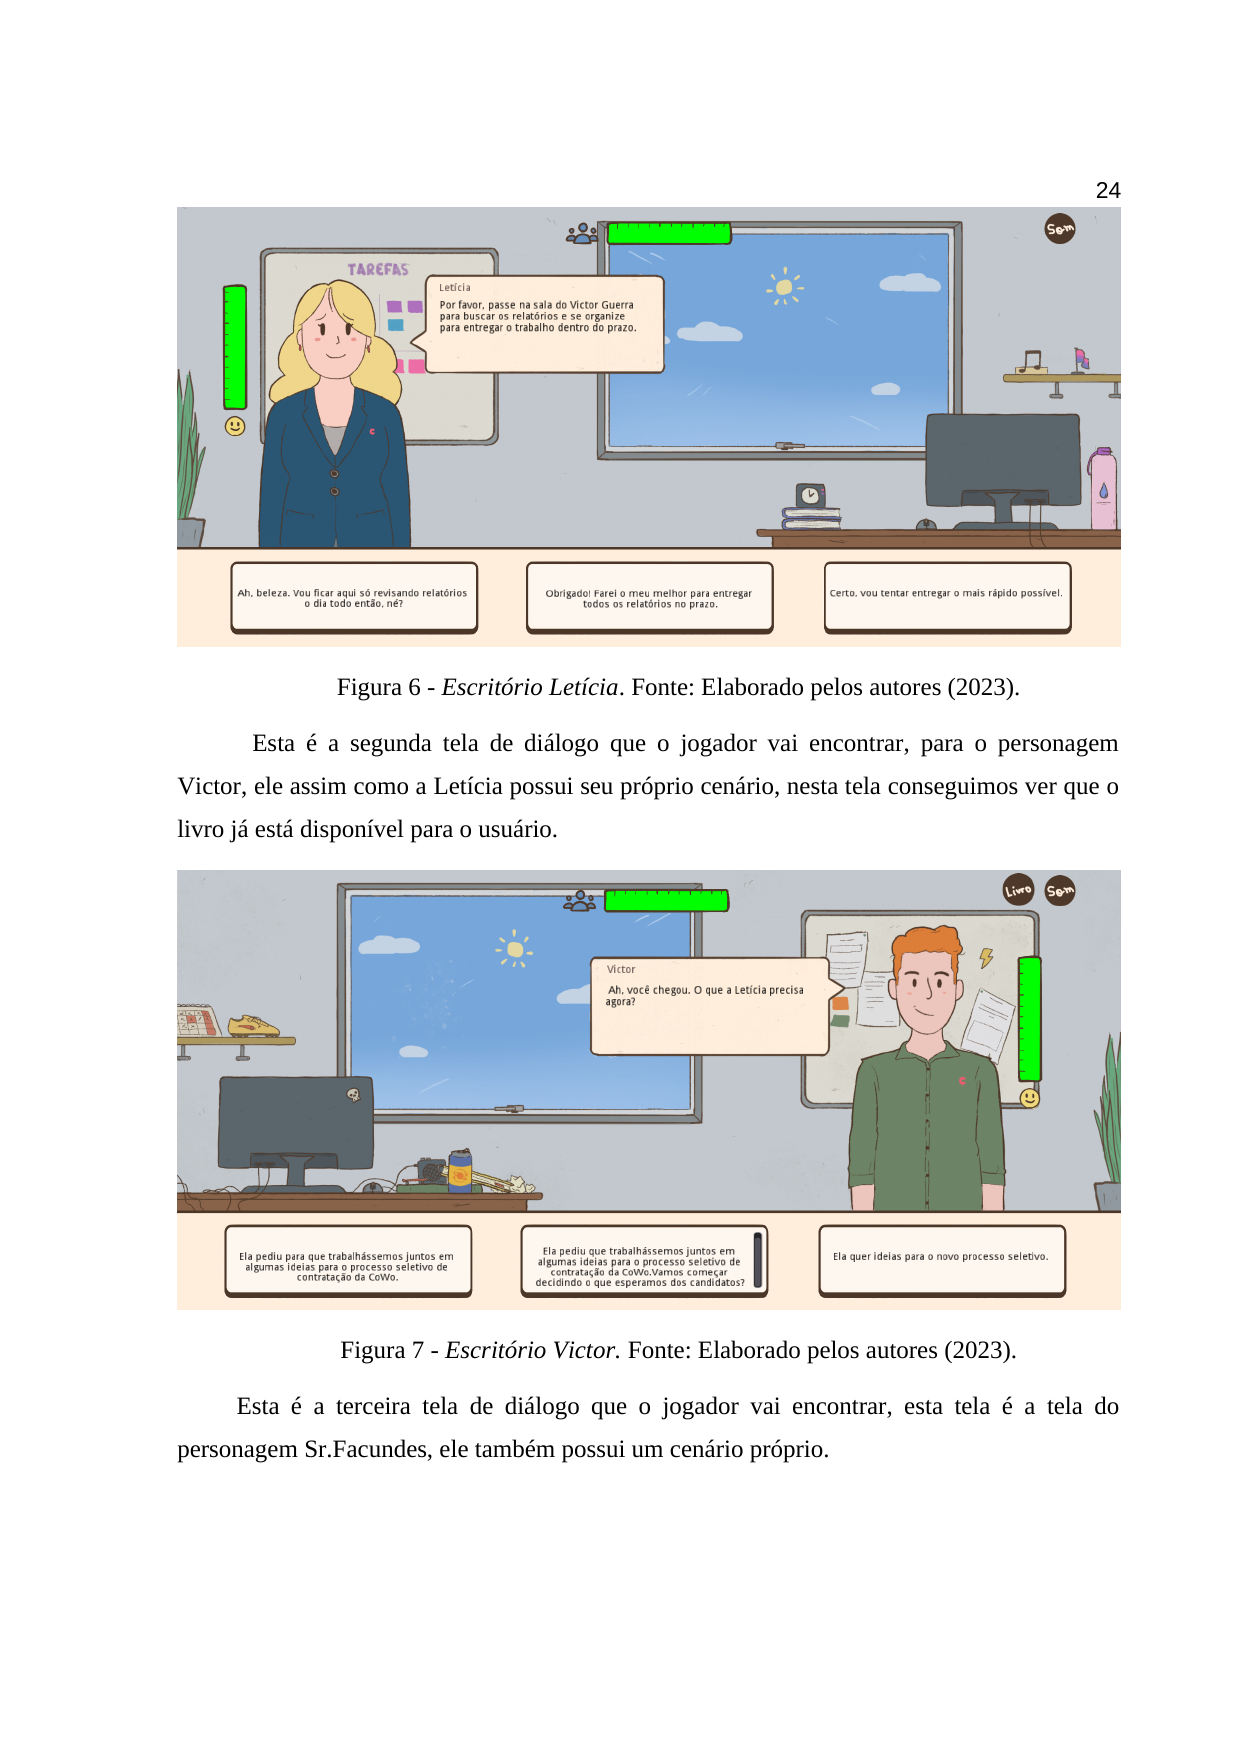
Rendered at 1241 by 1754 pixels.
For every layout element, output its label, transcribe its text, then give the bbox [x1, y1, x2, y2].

text Figura 6 - Escritório Letícia. Fonte: Elaborado pelos autores (2023). [177, 672, 1121, 701]
text Esta é a terceira tela de diálogo que o jogador vai encontrar, esta tela é a tela do personagem Sr.Facundes, ele também possui um cenário próprio. [177, 1391, 1121, 1463]
text Figura 7 - Escritório Victor. Fonte: Elaborado pelos autores (2023). [177, 1335, 1121, 1364]
text Esta é a segunda tela de diálogo que o jogador vai encontrar, para o personagem Victor, ele assim como a Letícia possui seu próprio cenário, nesta tela conseguimos ver que o livro já está disponível para o usuário. [177, 728, 1121, 843]
picture [177, 870, 1121, 1310]
picture [177, 207, 1121, 647]
